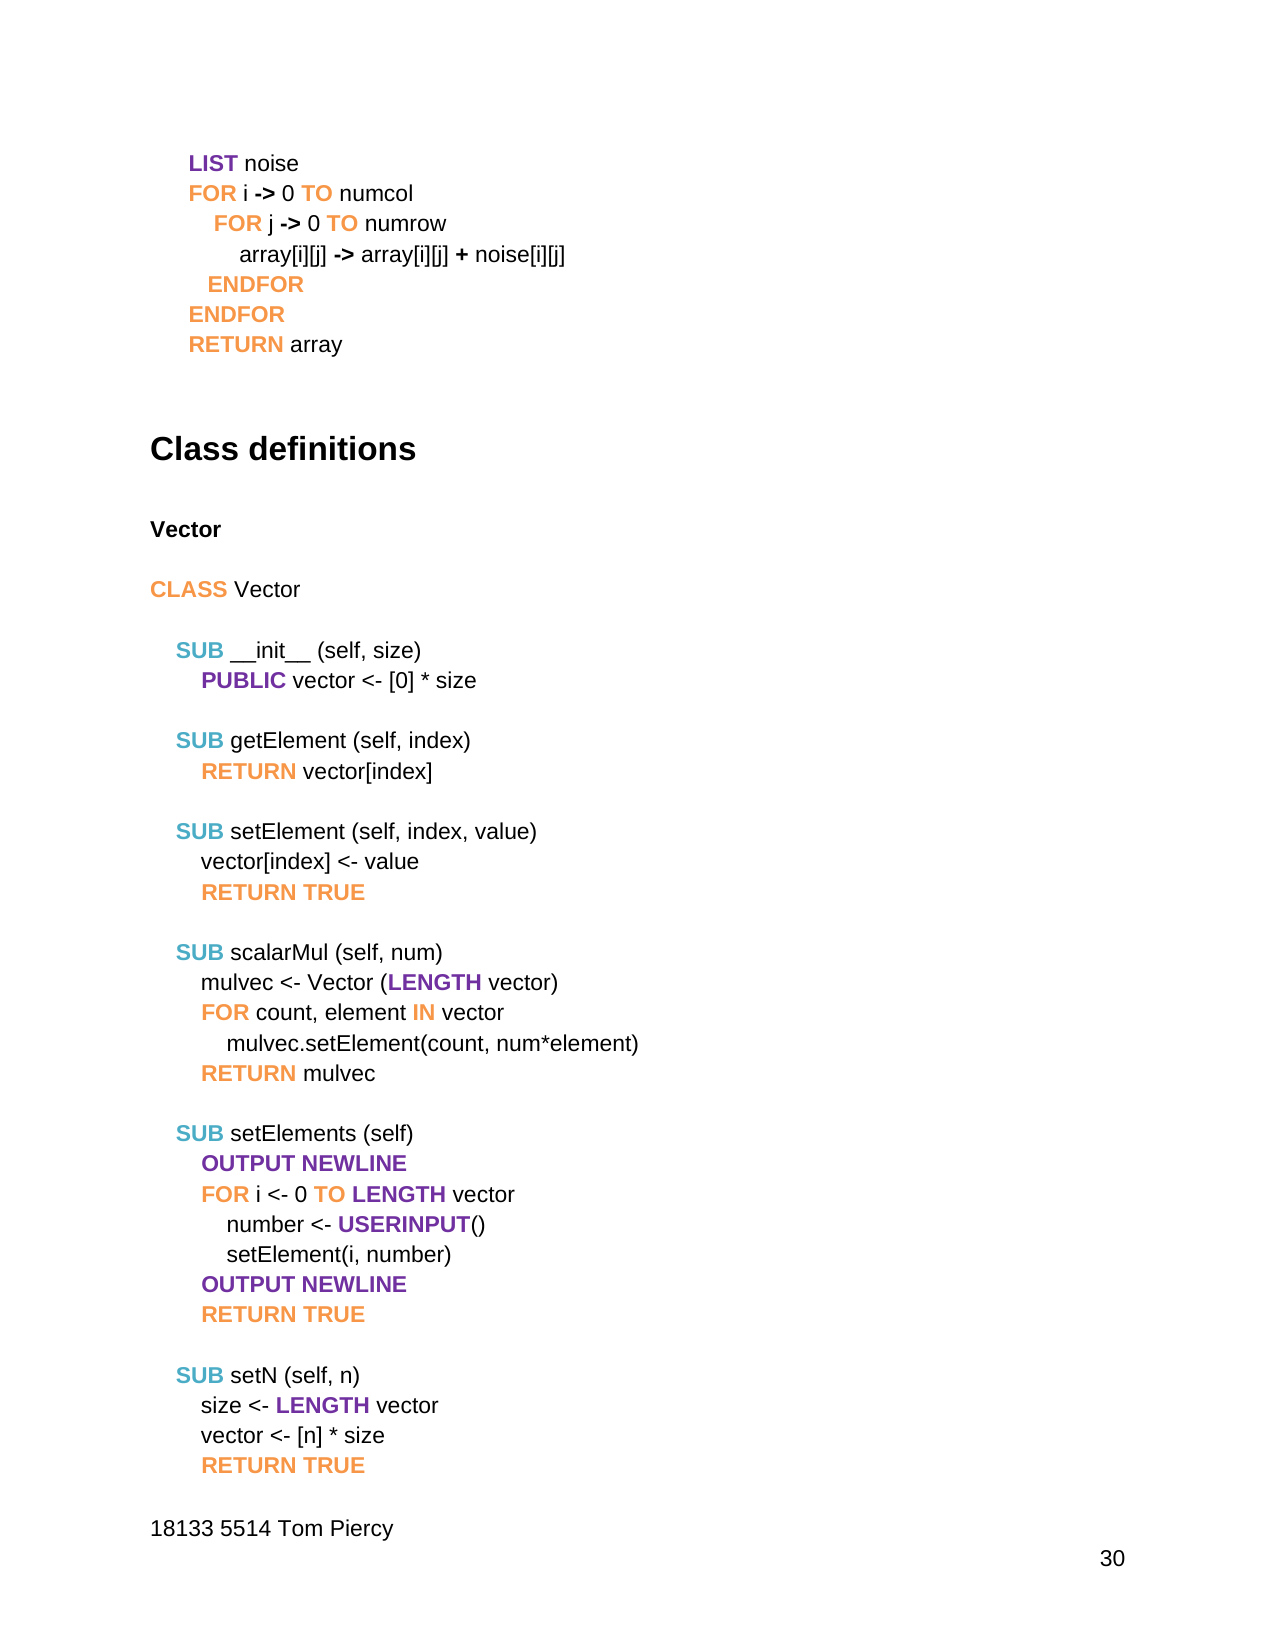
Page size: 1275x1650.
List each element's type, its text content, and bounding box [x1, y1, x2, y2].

text RETURN TRUE [150, 1452, 1125, 1479]
text mulvec.setElement(count, num*element) [150, 1029, 1125, 1056]
text number <- USERINPUT() [150, 1211, 1125, 1237]
text size <- LENGTH vector [150, 1392, 1125, 1418]
text SUB __init__ (self, size) [150, 637, 1125, 663]
text SUB setN (self, n) [150, 1362, 1125, 1388]
text RETURN mulvec [150, 1060, 1125, 1086]
text OUTPUT NEWLINE [150, 1150, 1125, 1177]
text CLASS Vector [150, 576, 1125, 603]
text RETURN TRUE [150, 878, 1125, 905]
text FOR i <- 0 TO LENGTH vector [150, 1181, 1125, 1207]
text SUB setElements (self) [150, 1120, 1125, 1147]
text RETURN array [150, 331, 1125, 358]
text ENDFOR [150, 271, 1125, 297]
text OUTPUT NEWLINE [150, 1271, 1125, 1298]
text array[i][j] -> array[i][j] + noise[i][j] [150, 241, 1125, 267]
text LIST noise [150, 150, 1125, 176]
text FOR count, element IN vector [150, 999, 1125, 1026]
text SUB setElement (self, index, value) [150, 818, 1125, 844]
text mulvec <- Vector (LENGTH vector) [150, 969, 1125, 996]
text Vector [150, 516, 1125, 542]
text vector[index] <- value [150, 848, 1125, 875]
text RETURN vector[index] [150, 758, 1125, 784]
text SUB getElement (self, index) [150, 727, 1125, 754]
text SUB scalarMul (self, num) [150, 939, 1125, 965]
text ENDFOR [150, 301, 1125, 327]
text vector <- [n] * size [150, 1422, 1125, 1449]
text FOR i -> 0 TO numcol [150, 180, 1125, 207]
text setElement(i, number) [150, 1241, 1125, 1267]
subtitle Class definitions [150, 429, 1125, 468]
text RETURN TRUE [150, 1301, 1125, 1328]
text FOR j -> 0 TO numrow [150, 210, 1125, 237]
text PUBLIC vector <- [0] * size [150, 667, 1125, 693]
